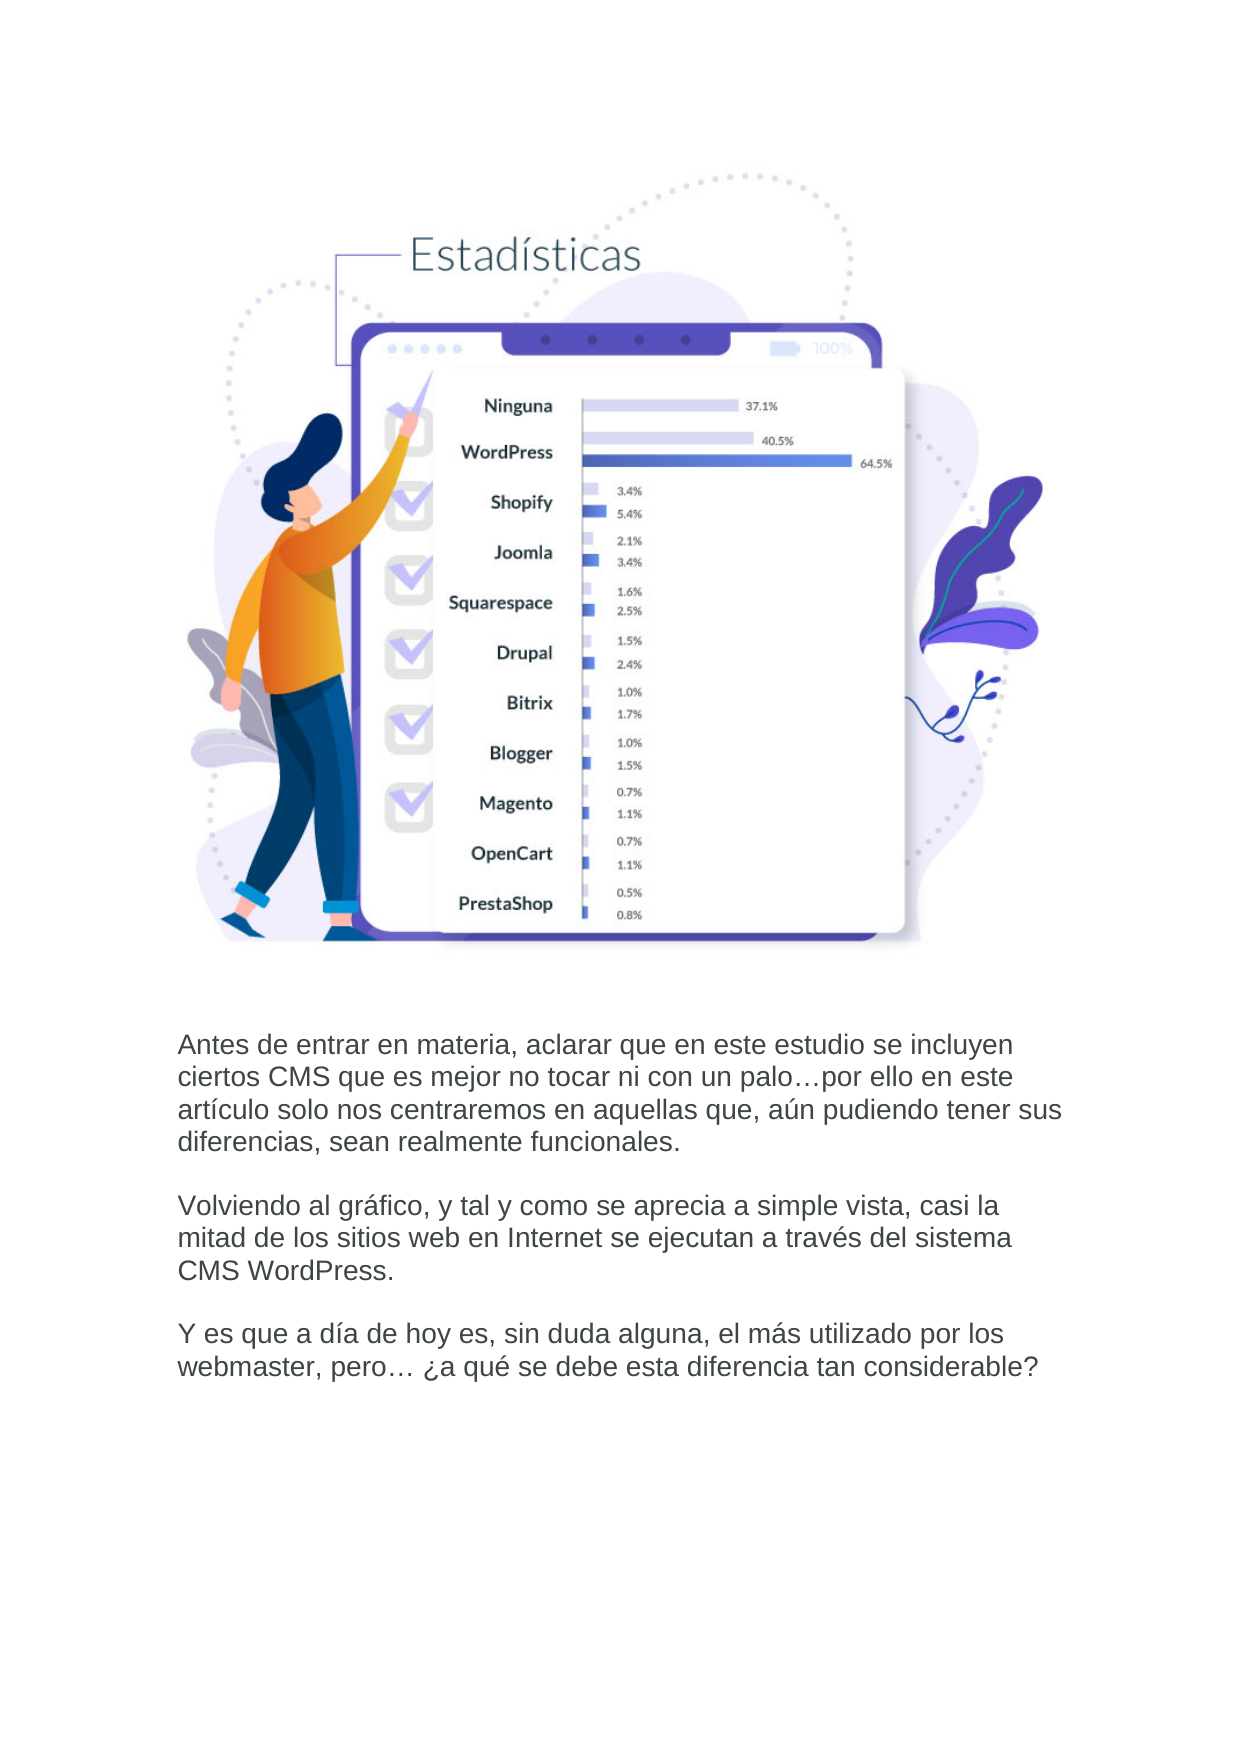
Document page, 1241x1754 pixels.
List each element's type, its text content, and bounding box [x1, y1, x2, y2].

text Volviendo al gráfico, y tal y como se aprecia a simple vista, casi la mitad de los sitios web en Internet se ejecutan a través del sistema CMS WordPress. [177, 1189, 1063, 1286]
text Y es que a día de hoy es, sin duda alguna, el más utilizado por los webmaster, pero… ¿a qué se debe esta diferencia tan considerable? [177, 1317, 1063, 1382]
text Antes de entrar en materia, aclarar que en este estudio se incluyen ciertos CMS que es mejor no tocar ni con un palo…por ello en este artículo solo nos centraremos en aquellas que, aún pudiendo tener sus diferencias, sean realmente funcionales. [177, 1028, 1063, 1157]
picture [177, 147, 1046, 997]
